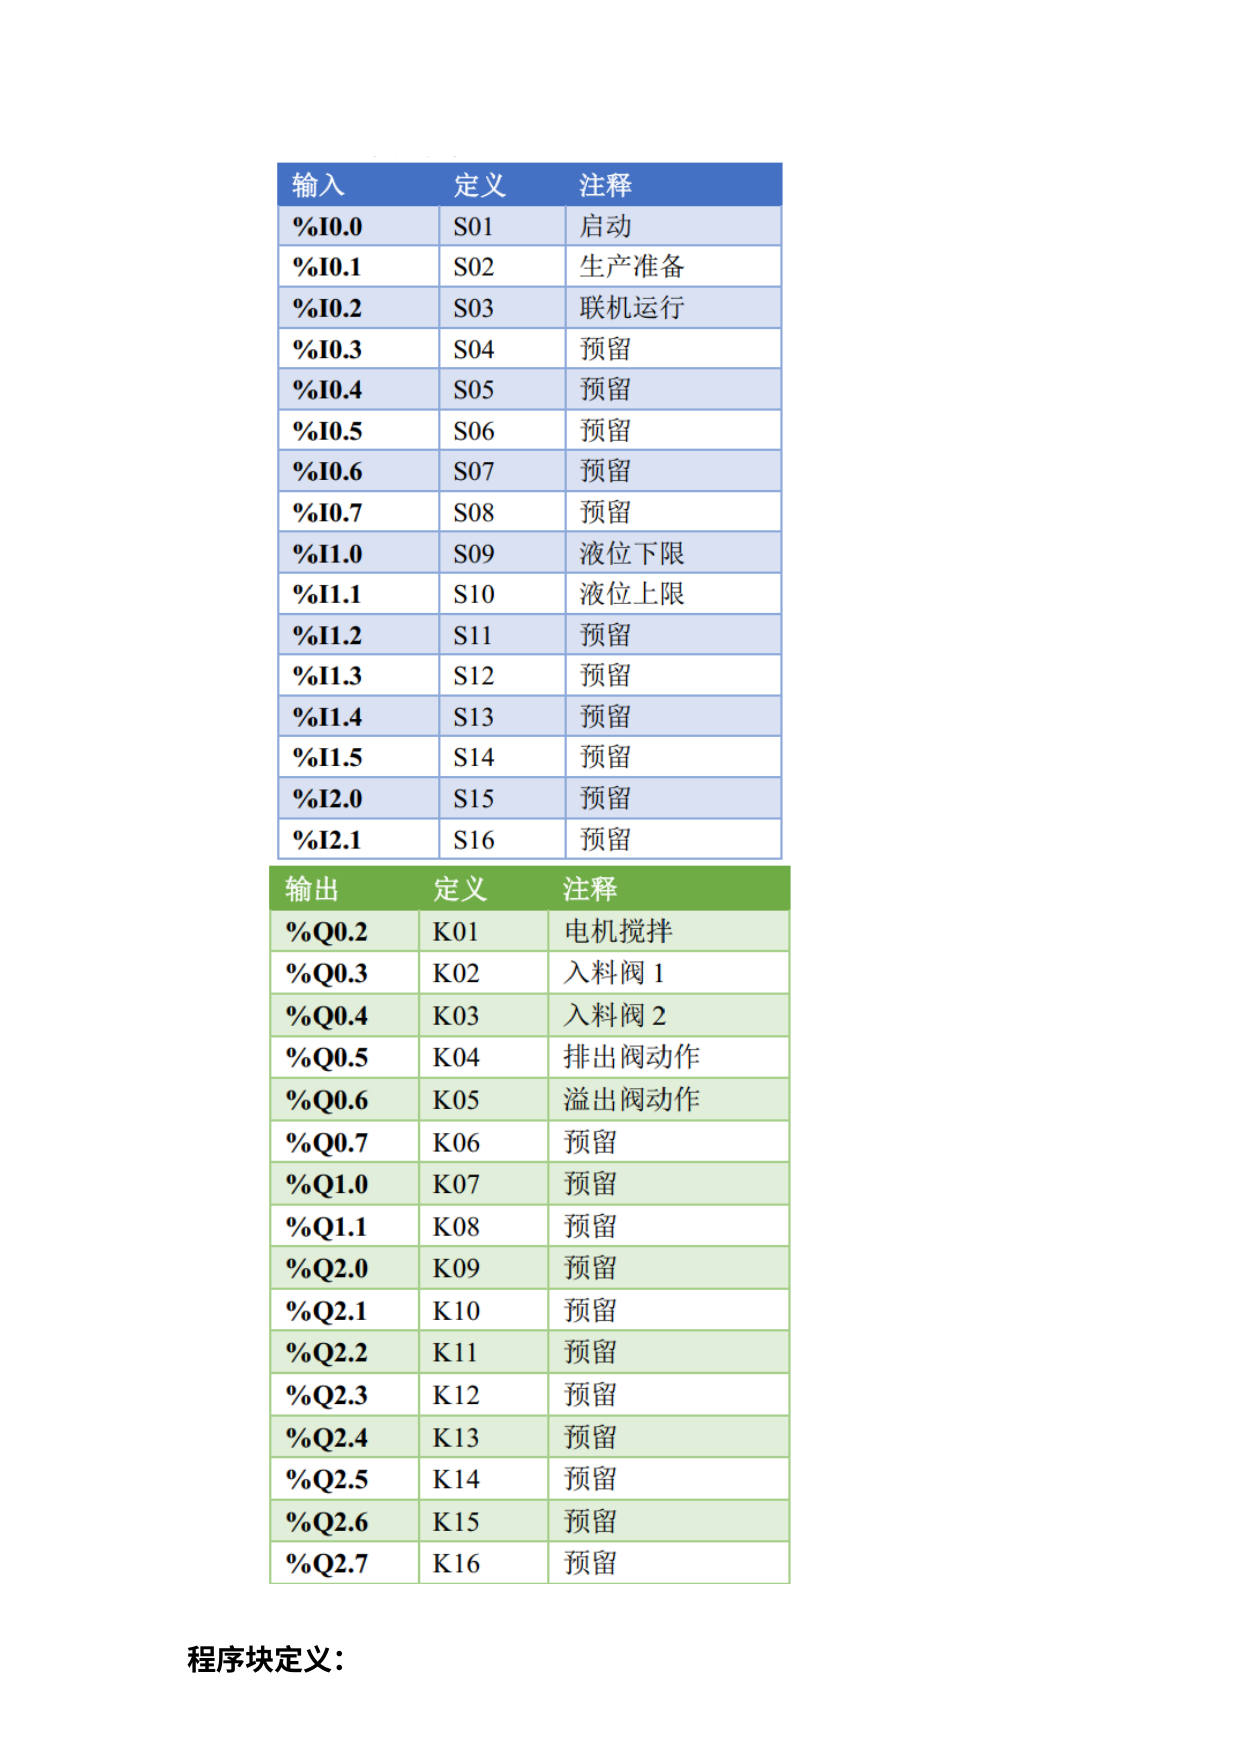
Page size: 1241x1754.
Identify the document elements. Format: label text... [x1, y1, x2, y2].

picture [268, 156, 793, 1584]
text 程序块定义： [187, 1637, 873, 1679]
